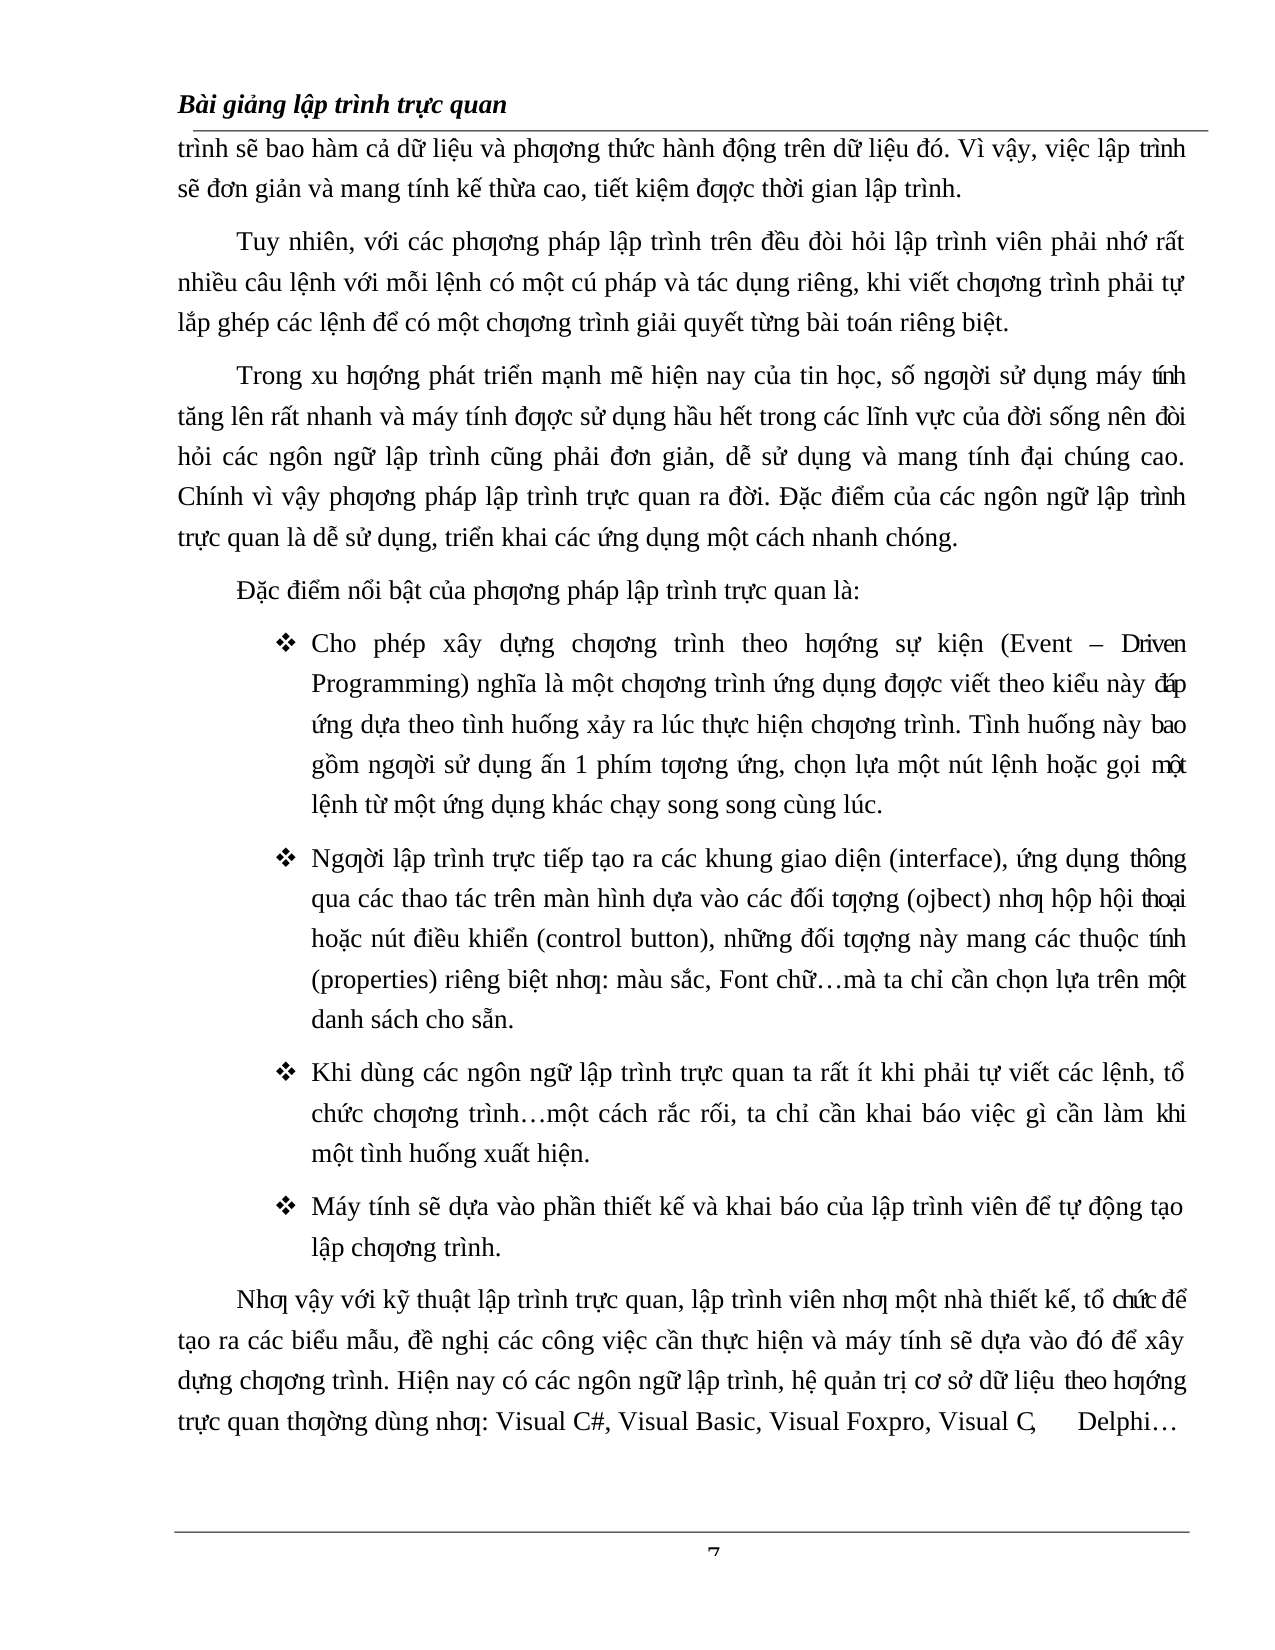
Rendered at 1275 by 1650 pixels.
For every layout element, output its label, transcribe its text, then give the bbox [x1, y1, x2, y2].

text trình sẽ bao hàm cả dữ liệu và phƣơng thức hành động trên dữ liệu đó. Vì vậy, việc lập trình sẽ đơn giản và mang tính kế thừa cao, tiết kiệm đƣợc thời gian lập trình. [177, 132, 1186, 203]
text Đặc điểm nổi bật của phƣơng pháp lập trình trực quan là: [236, 574, 1239, 605]
text Trong xu hƣớng phát triển mạnh mẽ hiện nay của tin học, số ngƣời sử dụng máy tính tăng lên rất nhanh và máy tính đƣợc sử dụng hầu hết trong các lĩnh vực của đời sống nên đòi hỏi các ngôn ngữ lập trình cũng phải đơn giản, dễ sử dụng và mang tính đại chúng cao. Chính vì vậy phƣơng pháp lập trình trực quan ra đời. Đặc điểm của các ngôn ngữ lập trình trực quan là dễ sử dụng, triển khai các ứng dụng một cách nhanh chóng. [177, 359, 1186, 552]
text Tuy nhiên, với các phƣơng pháp lập trình trên đều đòi hỏi lập trình viên phải nhớ rất nhiều câu lệnh với mỗi lệnh có một cú pháp và tác dụng riêng, khi viết chƣơng trình phải tự lắp ghép các lệnh để có một chƣơng trình giải quyết từng bài toán riêng biệt. [177, 225, 1186, 337]
list Cho phép xây dựng chƣơng trình theo hƣớng sự kiện (Event – Driven Programming) nghĩa là một chƣơng trình ứng dụng đƣợc viết theo kiểu này đáp ứng dựa theo tình huống xảy ra lúc thực hiện chƣơng trình. Tình huống này bao gồm ngƣời sử dụng ấn 1 phím tƣơng ứng, chọn lựa một nút lệnh hoặc gọi một lệnh từ một ứng dụng khác chạy song song cùng lúc. [274, 627, 1187, 820]
text Nhƣ vậy với kỹ thuật lập trình trực quan, lập trình viên nhƣ một nhà thiết kế, tổ chức để tạo ra các biểu mẫu, đề nghị các công việc cần thực hiện và máy tính sẽ dựa vào đó để xây dựng chƣơng trình. Hiện nay có các ngôn ngữ lập trình, hệ quản trị cơ sở dữ liệu theo hƣớng trực quan thƣờng dùng nhƣ: Visual C#, Visual Basic, Visual Foxpro, Visual C, Delphi… [177, 1283, 1187, 1436]
list Ngƣời lập trình trực tiếp tạo ra các khung giao diện (interface), ứng dụng thông qua các thao tác trên màn hình dựa vào các đối tƣợng (ojbect) nhƣ hộp hội thoại hoặc nút điều khiển (control button), những đối tƣợng này mang các thuộc tính (properties) riêng biệt nhƣ: màu sắc, Font chữ…mà ta chỉ cần chọn lựa trên một danh sách cho sẵn. [274, 842, 1186, 1034]
list Máy tính sẽ dựa vào phần thiết kế và khai báo của lập trình viên để tự động tạo lập chƣơng trình. [274, 1190, 1186, 1262]
list Khi dùng các ngôn ngữ lập trình trực quan ta rất ít khi phải tự viết các lệnh, tổ chức chƣơng trình…một cách rắc rối, ta chỉ cần khai báo việc gì cần làm khi một tình huống xuất hiện. [274, 1056, 1187, 1168]
